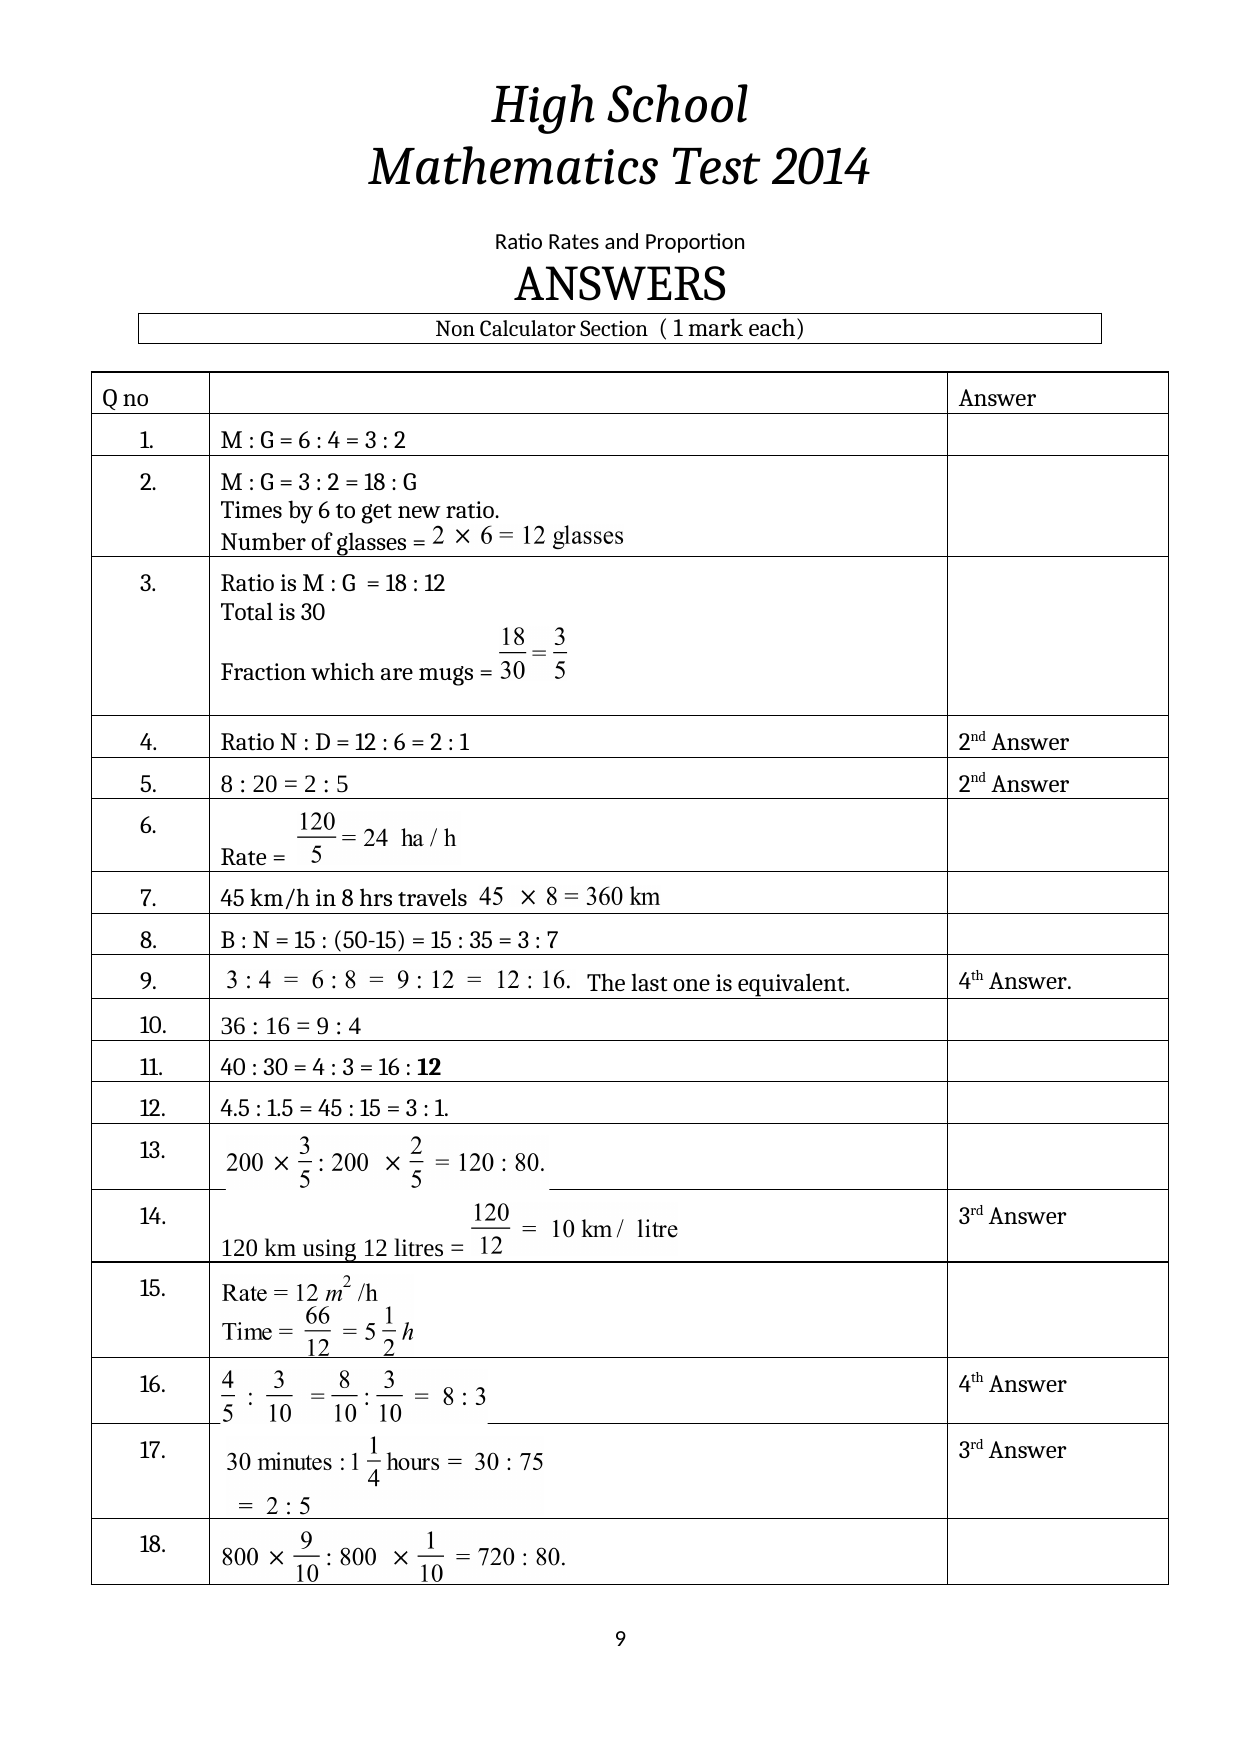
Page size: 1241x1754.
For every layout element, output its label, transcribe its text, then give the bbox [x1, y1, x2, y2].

table_cell The last one is equivalent. [210, 955, 947, 998]
table_cell [92, 758, 209, 798]
table_cell [92, 1263, 209, 1357]
table_cell [92, 914, 209, 954]
table_cell [210, 1263, 947, 1357]
table_cell 40 : 30 = 4 : 3 = 16 : 12 [210, 1041, 947, 1081]
picture [220, 1274, 414, 1357]
table_cell Ratio N : D = 12 : 6 = 2 : 1 [210, 716, 947, 757]
table_cell [92, 1358, 209, 1423]
table_header Answer [948, 373, 1168, 413]
table_cell [92, 716, 209, 757]
table_cell [92, 799, 209, 871]
table_cell [92, 1190, 209, 1261]
table_cell [92, 1424, 209, 1517]
text ANSWERS [150, 255, 1090, 313]
table_cell 8 : 20 = 2 : 5 [210, 758, 947, 798]
picture [498, 626, 568, 681]
picture [225, 1436, 545, 1516]
table_cell [948, 414, 1168, 454]
table_cell [92, 1519, 209, 1584]
table_cell [948, 1041, 1168, 1081]
table_cell [92, 999, 209, 1040]
table_cell Ratio is M : G = 18 : 12 Total is 30 Fraction which are mugs = [210, 557, 947, 715]
table_cell [92, 872, 209, 913]
table_cell 2nd Answer [948, 758, 1168, 798]
table_cell [210, 1124, 947, 1189]
table_cell [92, 955, 209, 998]
table_cell [948, 799, 1168, 871]
table_cell [948, 1263, 1168, 1357]
table_cell 4.5 : 1.5 = 45 : 15 = 3 : 1. [210, 1082, 947, 1123]
table_cell [948, 872, 1168, 913]
table_cell [948, 999, 1168, 1040]
table_cell M : G = 3 : 2 = 18 : G Times by 6 to get new ratio. Number of glasses = [210, 456, 947, 556]
table_header Q no [92, 373, 209, 413]
picture [220, 1369, 488, 1424]
table_cell [948, 1082, 1168, 1123]
table_cell Rate = [210, 799, 947, 871]
table_cell [210, 1358, 947, 1423]
table_header Non Calculator Section ( 1 mark each) [139, 314, 1101, 342]
picture [220, 1530, 571, 1584]
picture [470, 1202, 678, 1256]
table_cell [92, 1124, 209, 1189]
table_cell [92, 557, 209, 715]
table_cell 45 km/h in 8 hrs travels [210, 872, 947, 913]
table_cell [210, 1519, 947, 1584]
table_cell 3rd Answer [948, 1424, 1168, 1517]
table_cell [92, 414, 209, 454]
picture [431, 524, 625, 550]
table_cell [210, 1424, 947, 1517]
table_cell 4th Answer. [948, 955, 1168, 998]
table_cell 36 : 16 = 9 : 4 [210, 999, 947, 1040]
picture [296, 811, 461, 865]
table_cell [948, 557, 1168, 715]
picture [478, 885, 661, 907]
picture [225, 969, 576, 990]
table_cell 3rd Answer [948, 1190, 1168, 1261]
table_cell [948, 456, 1168, 556]
table_cell [948, 914, 1168, 954]
table_cell 2nd Answer [948, 716, 1168, 757]
table_cell [948, 1519, 1168, 1584]
table_cell [948, 1124, 1168, 1189]
table_cell 4th Answer [948, 1358, 1168, 1423]
table_cell B : N = 15 : (50-15) = 15 : 35 = 3 : 7 [210, 914, 947, 954]
table_cell M : G = 6 : 4 = 3 : 2 [210, 414, 947, 454]
table_cell [92, 1041, 209, 1081]
picture [225, 1135, 550, 1190]
table_header [210, 373, 947, 413]
table_cell [92, 1082, 209, 1123]
table_cell [92, 456, 209, 556]
table_cell 120 km using 12 litres = [210, 1190, 947, 1261]
